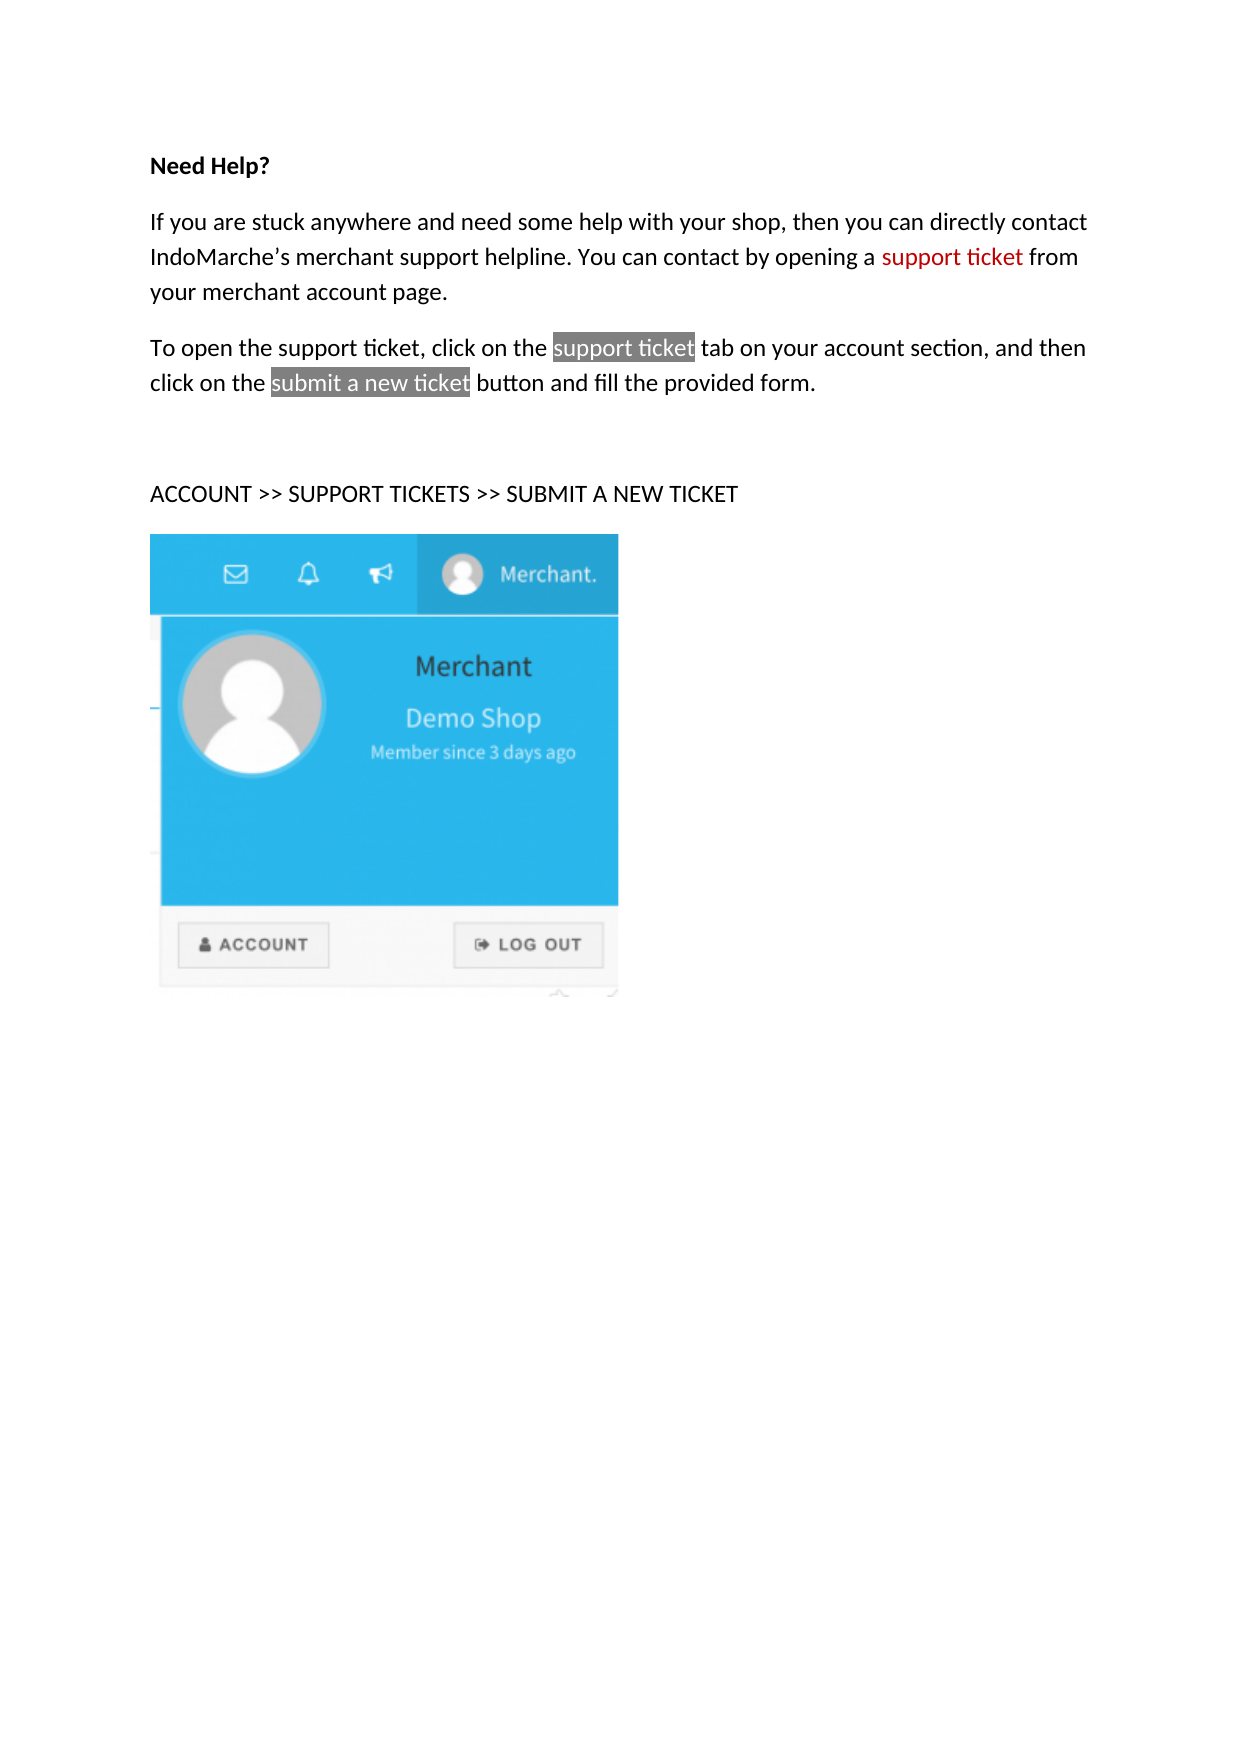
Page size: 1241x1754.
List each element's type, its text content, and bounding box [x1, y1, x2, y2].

text Need Help? [150, 150, 1090, 181]
picture [150, 534, 619, 997]
text To open the support ticket, click on the support ticket tab on your account section, and then click on the submit a new ticket button and fill the provided form. [150, 332, 1090, 397]
text If you are stuck anywhere and need some help with your shop, then you can directly contact IndoMarche’s merchant support helpline. You can contact by opening a support ticket from your merchant account page. [150, 206, 1090, 306]
text ACCOUNT >> SUPPORT TICKETS >> SUBMIT A NEW TICKET [150, 478, 1090, 509]
